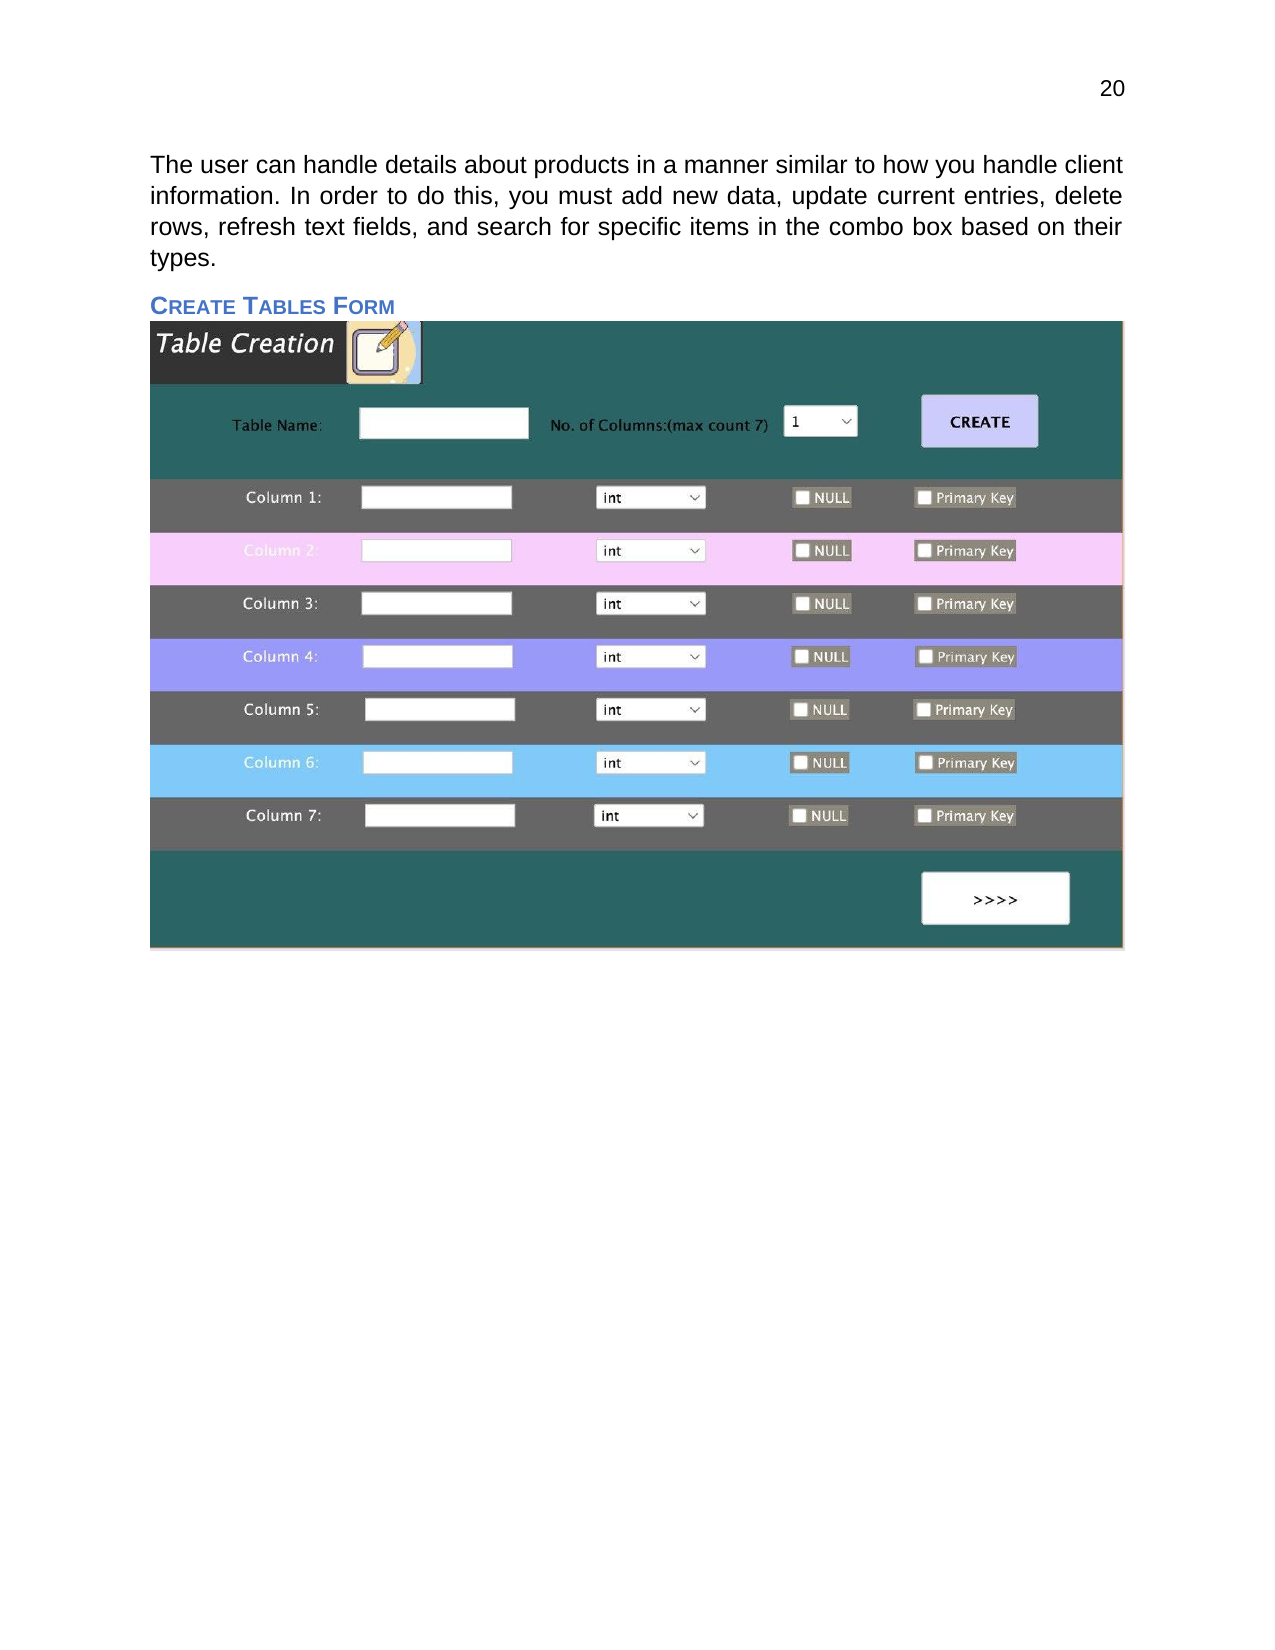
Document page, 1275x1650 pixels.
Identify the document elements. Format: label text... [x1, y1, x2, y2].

picture [150, 321, 1125, 951]
text The user can handle details about products in a manner similar to how you handle client information. In order to do this, you must add new data, update current entries, delete rows, refresh text fields, and search for specific items in the combo box based on their types. [150, 150, 1125, 272]
subtitle Create Tables Form [150, 291, 1125, 319]
